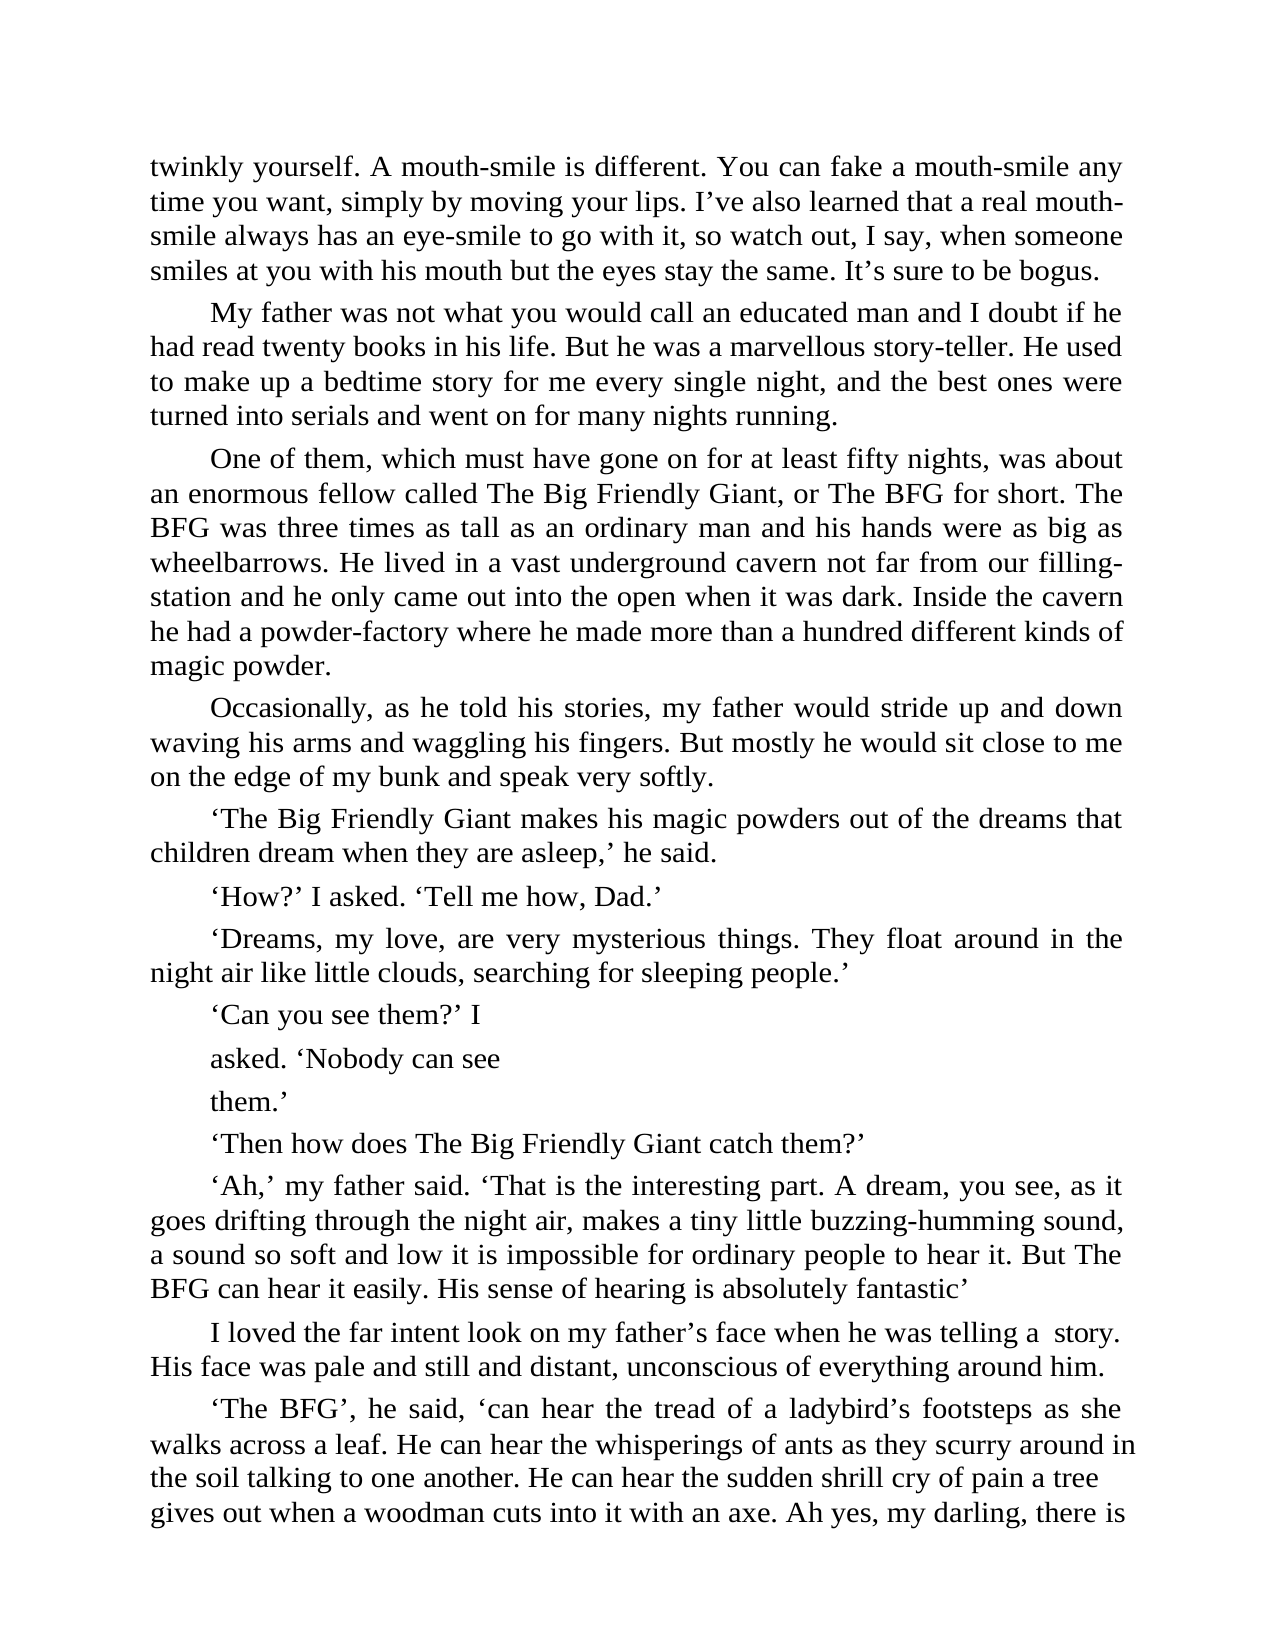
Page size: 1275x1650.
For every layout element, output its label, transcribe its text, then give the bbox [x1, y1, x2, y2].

text I loved the far intent look on my father’s face when he was telling a story. [210, 1315, 1137, 1348]
text twinkly yourself. A mouth-smile is different. You can fake a mouth-smile any time you want, simply by moving your lips. I’ve also learned that a real mouth- smile always has an eye-smile to go with it, so watch out, I say, when someone smiles at you with his mouth but the eyes stay the same. It’s sure to be bogus. [150, 149, 1125, 286]
text ‘Ah,’ my father said. ‘That is the interesting part. A dream, you see, as it goes drifting through the night air, makes a tiny little buzzing-humming sound, a sound so soft and low it is impossible for ordinary people to hear it. But The BFG can hear it easily. His sense of hearing is absolutely fantastic’ [150, 1168, 1125, 1305]
text ‘Then how does The Big Friendly Giant catch them?’ [210, 1128, 1137, 1160]
text walks across a leaf. He can hear the whisperings of ants as they scurry around in [150, 1433, 1137, 1459]
text His face was pale and still and distant, unconscious of everything around him. ‘The BFG’, he said, ‘can hear the tread of a ladybird’s footsteps as she [150, 1349, 1137, 1425]
text ‘Dreams, my love, are very mysterious things. They float around in the night air like little clouds, searching for sleeping people.’ [150, 921, 1124, 989]
text ‘How?’ I asked. ‘Tell me how, Dad.’ [210, 879, 1137, 912]
text ‘Can you see them?’ I asked. ‘Nobody can see them.’ [210, 997, 557, 1118]
text ‘The Big Friendly Giant makes his magic powders out of the dreams that children dream when they are asleep,’ he said. [150, 801, 1124, 869]
text One of them, which must have gone on for at least fifty nights, was about an enormous fellow called The Big Friendly Giant, or The BFG for short. The BFG was three times as tall as an ordinary man and his hands were as big as wheelbarrows. He lived in a vast underground cavern not far from our filling- station and he only came out into the open when it was dark. Inside the cavern he had a powder-factory where he made more than a hundred different kinds of magic powder. [150, 442, 1125, 682]
text Occasionally, as he told his stories, my father would stride up and down waving his arms and waggling his fingers. But mostly he would sit close to me on the edge of my bunk and speak very softly. [150, 690, 1124, 793]
text My father was not what you would call an educated man and I doubt if he had read twenty books in his life. But he was a marvellous story-teller. He used to make up a bedtime story for me every single night, and the best ones were turned into serials and went on for many nights running. [150, 295, 1124, 432]
text the soil talking to one another. He can hear the sudden shrill cry of pain a tree gives out when a woodman cuts into it with an axe. Ah yes, my darling, there is [150, 1460, 1137, 1528]
